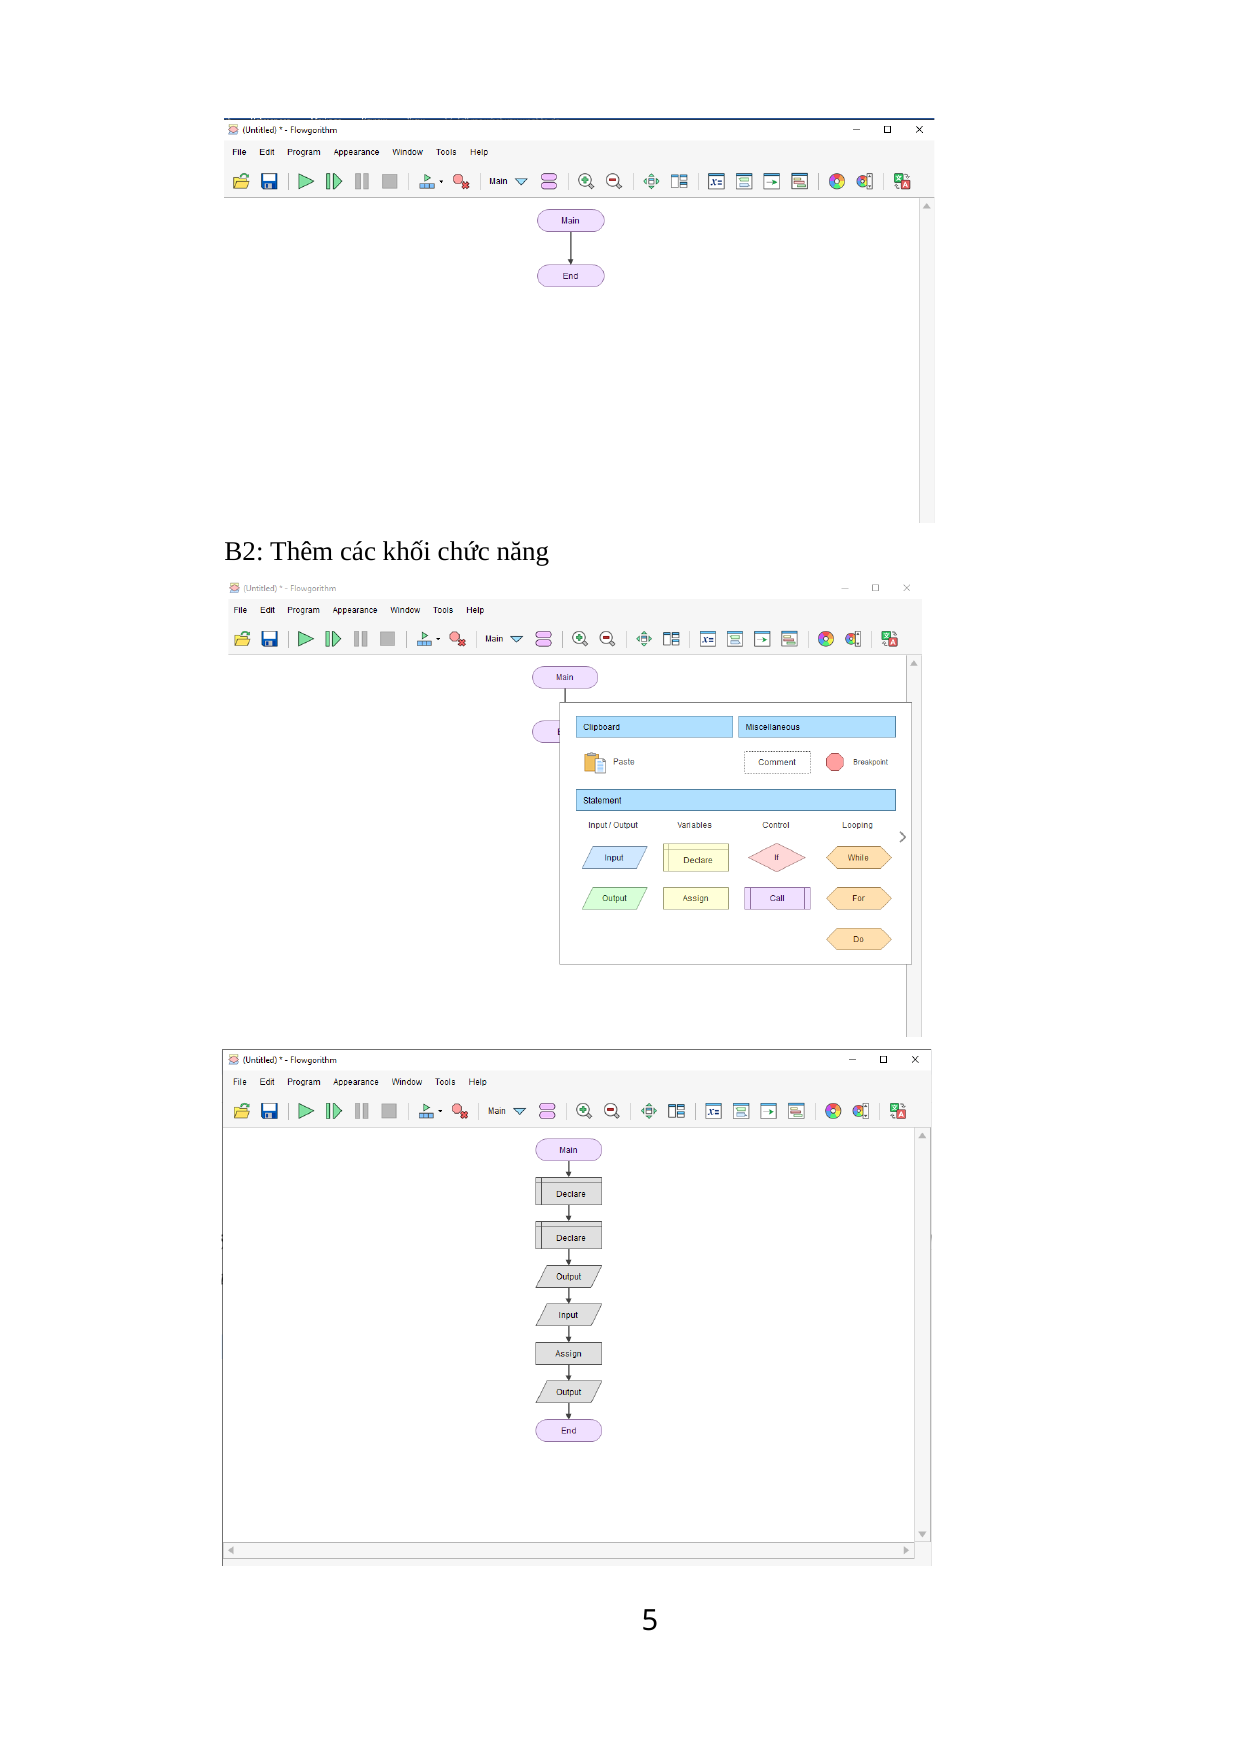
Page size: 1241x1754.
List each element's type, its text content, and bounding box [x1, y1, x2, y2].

picture [221, 1049, 932, 1566]
picture [224, 118, 935, 523]
text B2: Thêm các khối chức năng [224, 535, 1122, 566]
picture [228, 578, 922, 1037]
